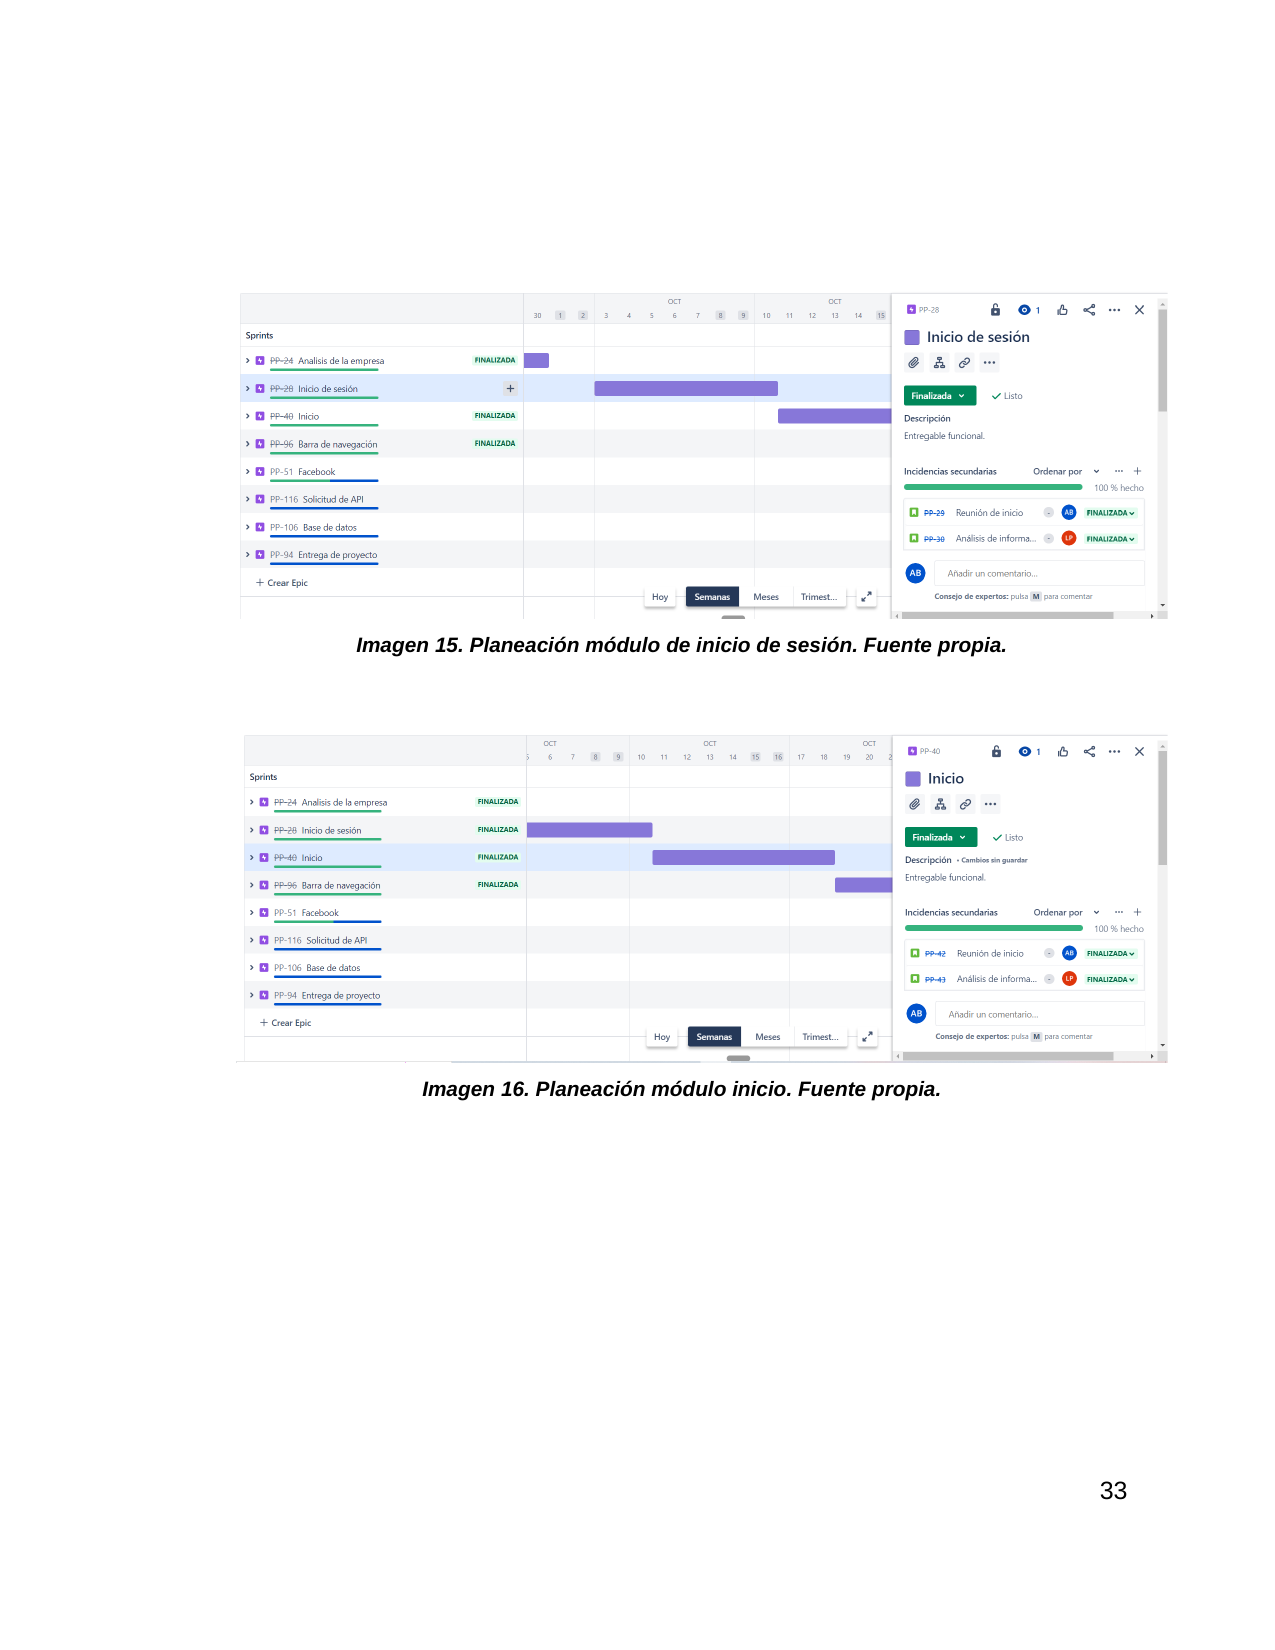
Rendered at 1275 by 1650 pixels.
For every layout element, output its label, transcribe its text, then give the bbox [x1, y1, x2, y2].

text Imagen . Planeación módulo de inicio de sesión. Fuente propia. [236, 633, 1127, 657]
text Imagen . Planeación módulo inicio. Fuente propia. [236, 1077, 1127, 1101]
picture [236, 279, 1168, 619]
picture [236, 721, 1168, 1063]
